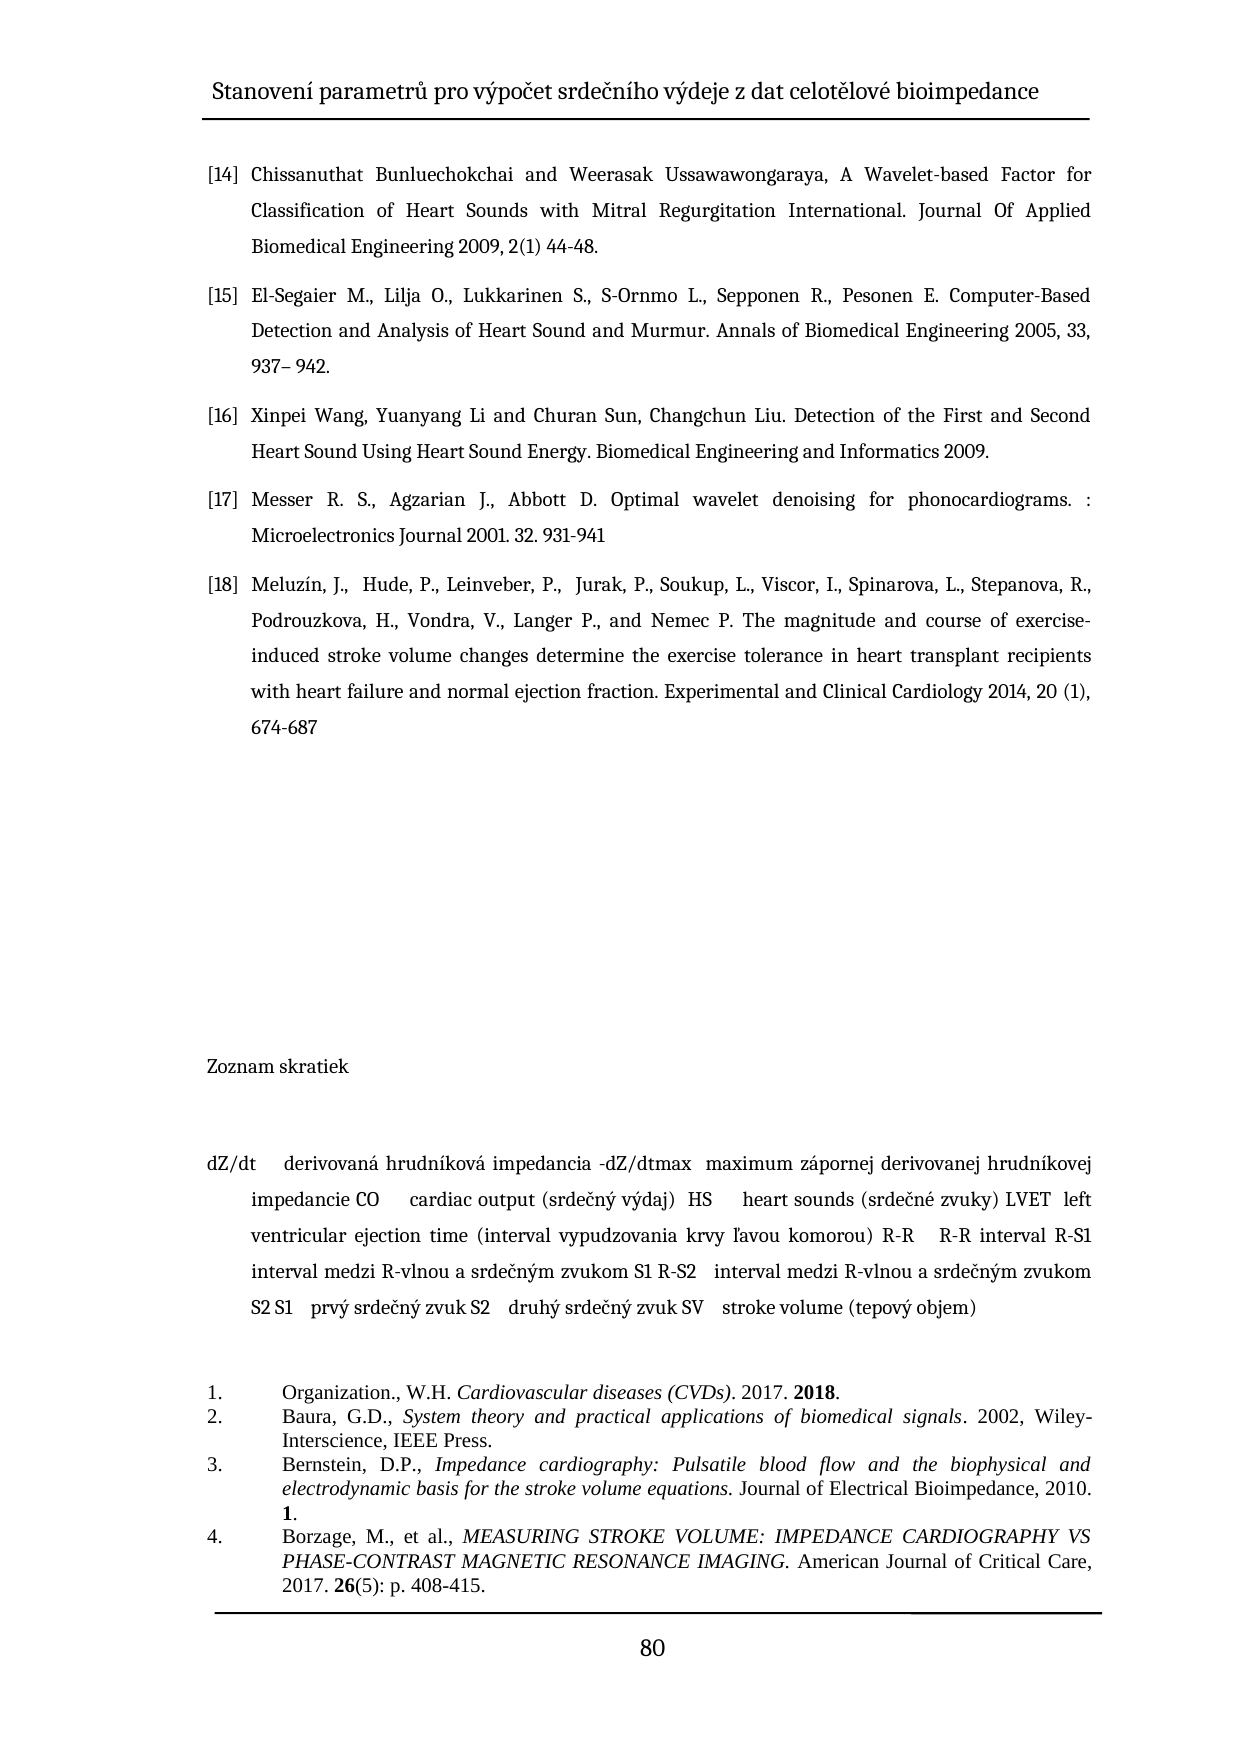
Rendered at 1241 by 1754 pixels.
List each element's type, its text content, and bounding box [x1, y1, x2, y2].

text 1. Organization., W.H. Cardiovascular diseases (CVDs). 2017. 2018. [207, 1380, 1092, 1404]
text [18] Meluzín, J., Hude, P., Leinveber, P., Jurak, P., Soukup, L., Viscor, I., Spinarova, L., Stepanova, R., Podrouzkova, H., Vondra, V., Langer P., and Nemec P. The magnitude and course of exercise-induced stroke volume changes determine the exercise tolerance in heart transplant recipients with heart failure and normal ejection fraction. Experimental and Clinical Cardiology 2014, 20 (1), 674-687 [207, 572, 1092, 740]
text Zoznam skratiek [207, 1055, 1092, 1079]
text 3. Bernstein, D.P., Impedance cardiography: Pulsatile blood flow and the biophysical and electrodynamic basis for the stroke volume equations. Journal of Electrical Bioimpedance, 2010. 1. [207, 1452, 1092, 1524]
text [15] El-Segaier M., Lilja O., Lukkarinen S., S-Ornmo L., Sepponen R., Pesonen E. Computer-Based Detection and Analysis of Heart Sound and Murmur. Annals of Biomedical Engineering 2005, 33, 937– 942. [207, 283, 1092, 379]
text 2. Baura, G.D., System theory and practical applications of biomedical signals. 2002, Wiley-Interscience, IEEE Press. [207, 1404, 1092, 1452]
text [16] Xinpei Wang, Yuanyang Li and Churan Sun, Changchun Liu. Detection of the First and Second Heart Sound Using Heart Sound Energy. Biomedical Engineering and Informatics 2009. [207, 403, 1092, 463]
text [14] Chissanuthat Bunluechokchai and Weerasak Ussawawongaraya, A Wavelet-based Factor for Classification of Heart Sounds with Mitral Regurgitation International. Journal Of Applied Biomedical Engineering 2009, 2(1) 44-48. [207, 163, 1092, 259]
text [17] Messer R. S., Agzarian J., Abbott D. Optimal wavelet denoising for phonocardiograms. : Microelectronics Journal 2001. 32. 931-941 [207, 488, 1092, 548]
text 4. Borzage, M., et al., MEASURING STROKE VOLUME: IMPEDANCE CARDIOGRAPHY VS PHASE-CONTRAST MAGNETIC RESONANCE IMAGING. American Journal of Critical Care, 2017. 26(5): p. 408-415. [207, 1524, 1092, 1597]
text dZ/dt derivovaná hrudníková impedancia -dZ/dtmax maximum zápornej derivovanej hrudníkovej impedancie CO cardiac output (srdečný výdaj) HS heart sounds (srdečné zvuky) LVET left ventricular ejection time (interval vypudzovania krvy ľavou komorou) R-R R-R interval R-S1 interval medzi R-vlnou a srdečným zvukom S1 R-S2 interval medzi R-vlnou a srdečným zvukom S2 S1 prvý srdečný zvuk S2 druhý srdečný zvuk SV stroke volume (tepový objem) [207, 1152, 1092, 1320]
